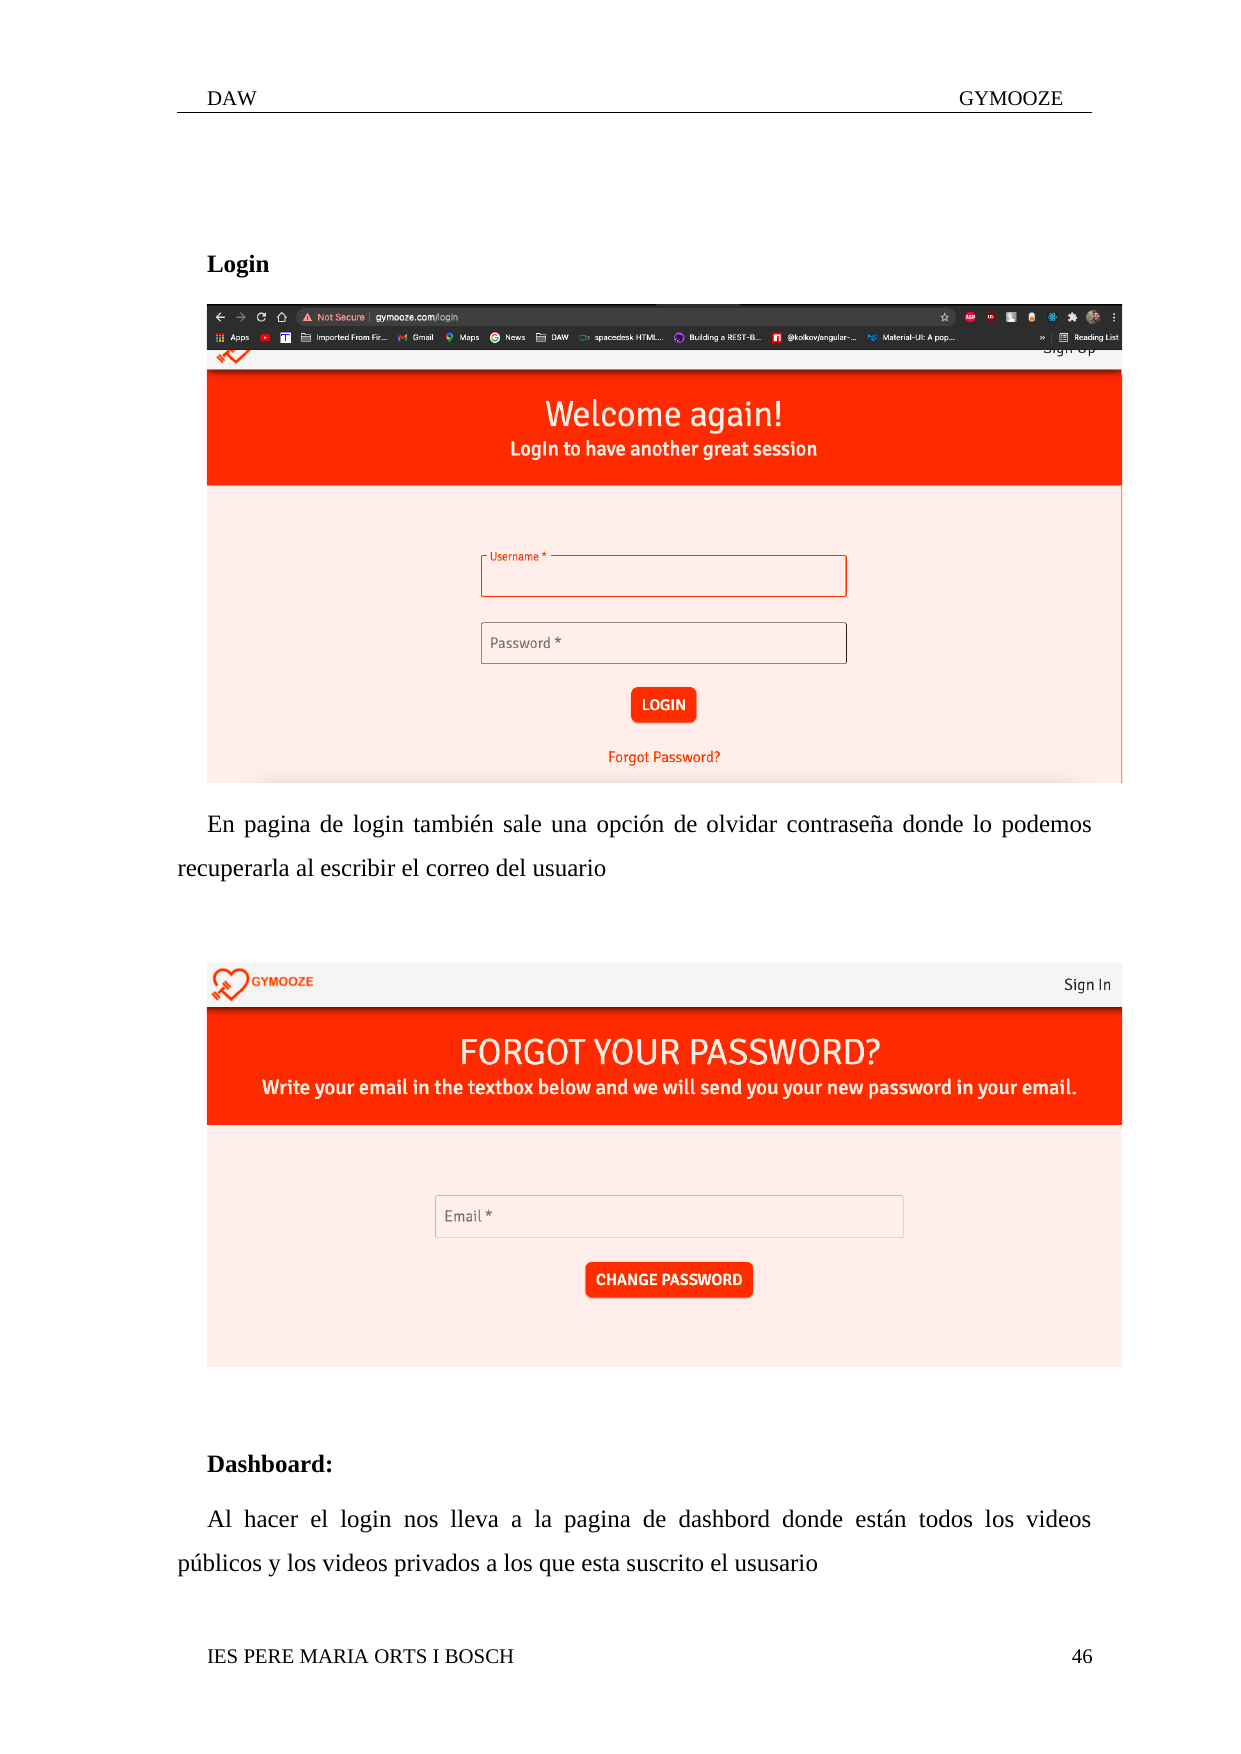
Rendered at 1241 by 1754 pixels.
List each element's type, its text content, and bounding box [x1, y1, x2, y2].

text Login [177, 249, 1092, 278]
picture [206, 304, 1123, 783]
text Al hacer el login nos lleva a la pagina de dashbord donde están todos los videos públicos y los videos privados a los que esta suscrito el ususario [177, 1504, 1092, 1576]
text Dashboard: [177, 1449, 1092, 1478]
text En pagina de login también sale una opción de olvidar contraseña donde lo podemos recuperarla al escribir el correo del usuario [177, 809, 1092, 881]
picture [206, 963, 1123, 1367]
